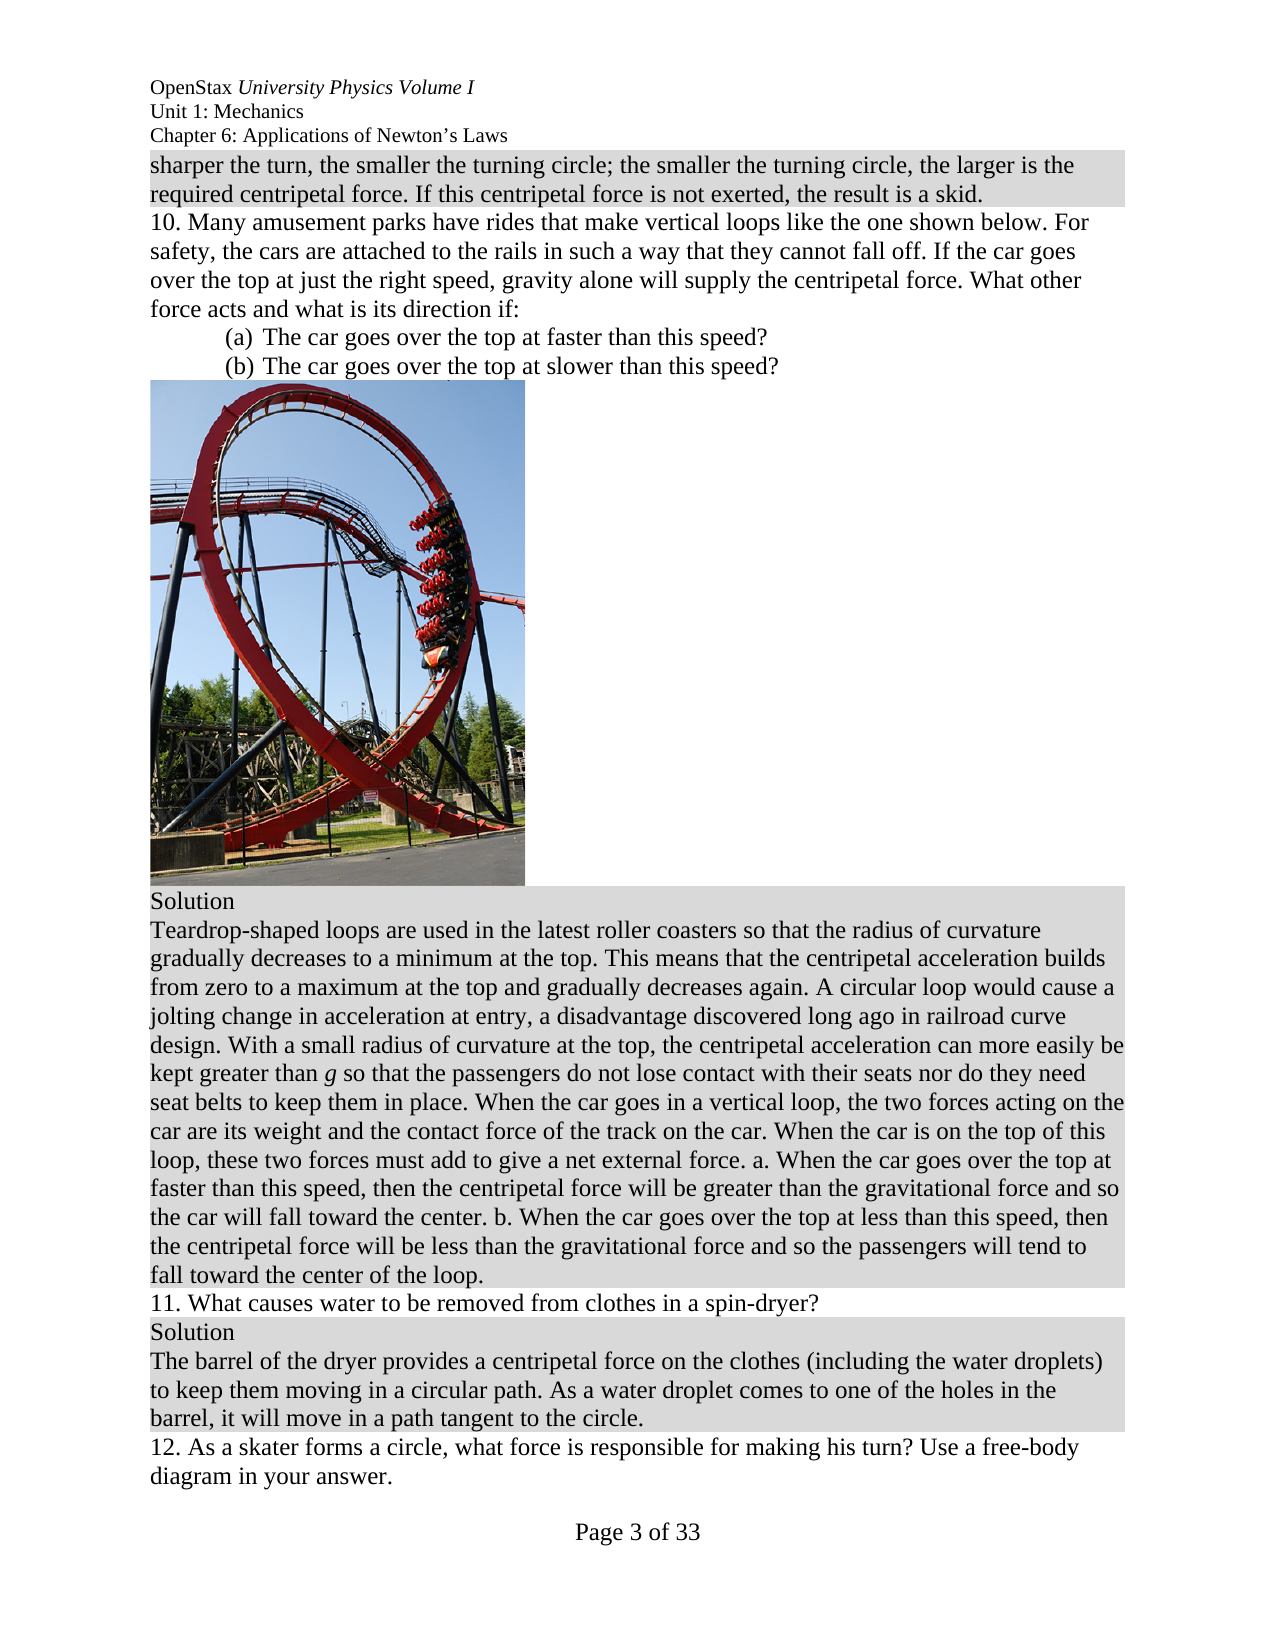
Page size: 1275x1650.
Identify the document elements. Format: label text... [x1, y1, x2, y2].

text Solution [150, 886, 1125, 915]
text Teardrop-shaped loops are used in the latest roller coasters so that the radius of curvature gradually decreases to a minimum at the top. This means that the centripetal acceleration builds from zero to a maximum at the top and gradually decreases again. A circular loop would cause a jolting change in acceleration at entry, a disadvantage discovered long ago in railroad curve design. With a small radius of curvature at the top, the centripetal acceleration can more easily be kept greater than g so that the passengers do not lose contact with their seats nor do they need seat belts to keep them in place. When the car goes in a vertical loop, the two forces acting on the car are its weight and the contact force of the track on the car. When the car is on the top of this loop, these two forces must add to give a net external force. a. When the car goes over the top at faster than this speed, then the centripetal force will be greater than the gravitational force and so the car will fall toward the center. b. When the car goes over the top at less than this speed, then the centripetal force will be less than the gravitational force and so the passengers will tend to fall toward the center of the loop. [150, 915, 1125, 1288]
list What causes water to be removed from clothes in a spin-dryer? [150, 1288, 1125, 1317]
text The barrel of the dryer provides a centripetal force on the clothes (including the water droplets) to keep them moving in a circular path. As a water droplet comes to one of the holes in the barrel, it will move in a path tangent to the circle. [150, 1346, 1125, 1432]
list Many amusement parks have rides that make vertical loops like the one shown below. For safety, the cars are attached to the rails in such a way that they cannot fall off. If the car goes over the top at just the right speed, gravity alone will supply the centripetal force. What other force acts and what is its direction if: [150, 207, 1125, 322]
list As a skater forms a circle, what force is responsible for making his turn? Use a free-body diagram in your answer. [150, 1432, 1125, 1490]
list The car goes over the top at slower than this speed? [225, 351, 1125, 380]
text Solution [150, 1317, 1125, 1346]
picture [150, 380, 525, 886]
list The car goes over the top at faster than this speed? [225, 322, 1125, 351]
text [150, 150, 1125, 207]
